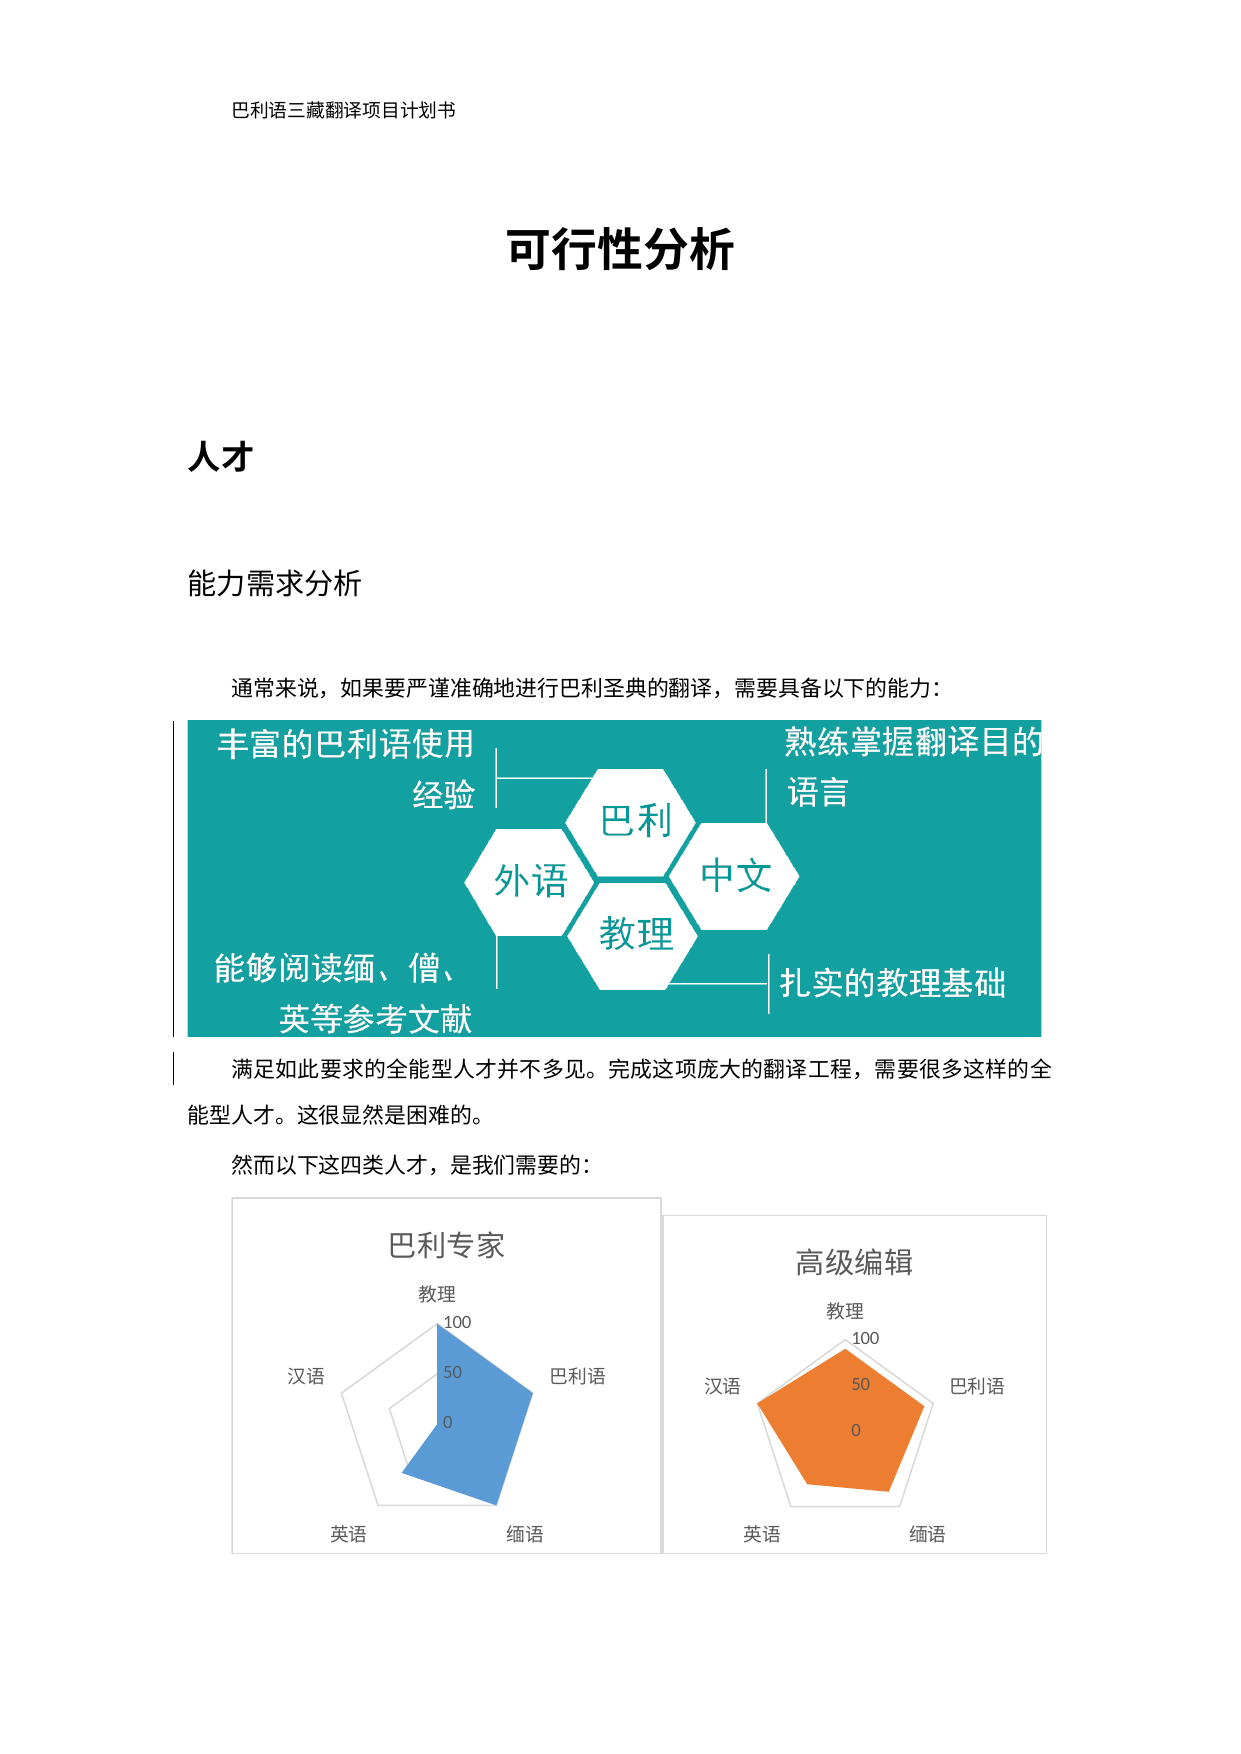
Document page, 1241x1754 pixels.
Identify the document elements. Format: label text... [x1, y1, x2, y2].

text 通常来说，如果要严谨准确地进行巴利圣典的翻译，需要具备以下的能力： [187, 671, 1053, 703]
text 然而以下这四类人才，是我们需要的： [187, 1148, 1053, 1179]
picture [187, 720, 1042, 1037]
subtitle 能力需求分析 [187, 549, 1053, 614]
text 满足如此要求的全能型人才并不多见。完成这项庞大的翻译工程，需要很多这样的全能型人才。这很显然是困难的。 [187, 1052, 1053, 1130]
subtitle 可行性分析 [187, 197, 1053, 295]
subtitle 人才 [187, 422, 1053, 487]
